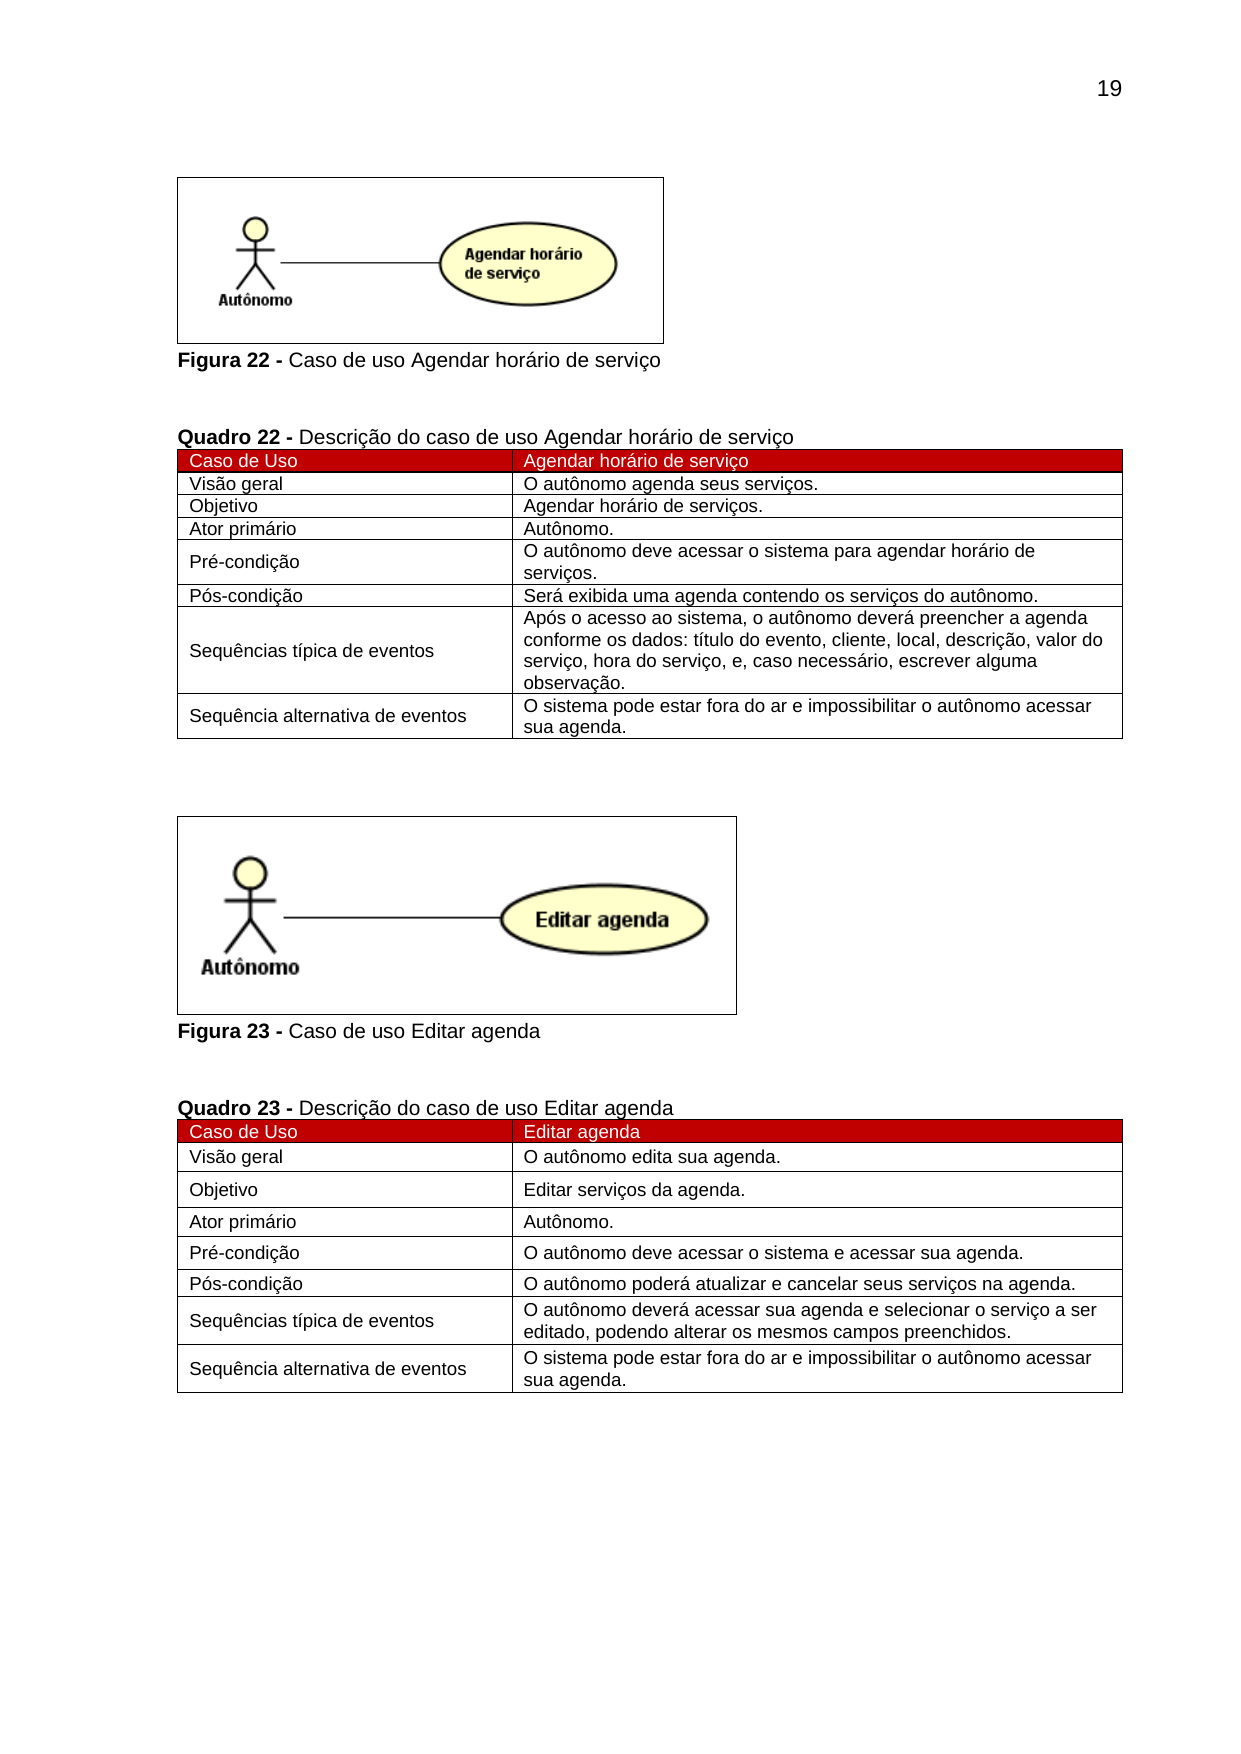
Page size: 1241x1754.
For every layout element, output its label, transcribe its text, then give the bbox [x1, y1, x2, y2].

table_cell Pré-condição [178, 540, 512, 583]
table_cell O sistema pode estar fora do ar e impossibilitar o autônomo acessar sua agenda. [513, 1345, 1122, 1392]
table_cell Ator primário [178, 518, 512, 539]
text Figura 23 - Caso de uso Editar agenda [177, 1019, 1122, 1043]
table_header Agendar horário de serviço [513, 450, 1122, 471]
text Quadro 23 - Descrição do caso de uso Editar agenda [177, 1095, 1122, 1119]
table_cell Autônomo. [513, 518, 1122, 539]
table_cell Sequências típica de eventos [178, 607, 512, 693]
table_cell Pré-condição [178, 1237, 512, 1269]
table_cell Objetivo [178, 1172, 512, 1207]
table_cell Sequências típica de eventos [178, 1297, 512, 1344]
table_cell O autônomo edita sua agenda. [513, 1143, 1122, 1171]
table_cell Editar serviços da agenda. [513, 1172, 1122, 1207]
table_cell O autônomo agenda seus serviços. [513, 473, 1122, 494]
table_cell Pós-condição [178, 1270, 512, 1296]
table_cell Sequência alternativa de eventos [178, 694, 512, 737]
text Quadro 22 - Descrição do caso de uso Agendar horário de serviço [177, 425, 1122, 449]
table_cell O sistema pode estar fora do ar e impossibilitar o autônomo acessar sua agenda. [513, 694, 1122, 737]
table_cell Após o acesso ao sistema, o autônomo deverá preencher a agenda conforme os dados: título do evento, cliente, local, descrição, valor do serviço, hora do serviço, e, caso necessário, escrever alguma observação. [513, 607, 1122, 693]
table_cell Objetivo [178, 495, 512, 517]
picture [178, 178, 663, 343]
table_cell O autônomo deve acessar o sistema e acessar sua agenda. [513, 1237, 1122, 1269]
table_cell Será exibida uma agenda contendo os serviços do autônomo. [513, 585, 1122, 606]
table_cell Visão geral [178, 1143, 512, 1171]
table_cell O autônomo deverá acessar sua agenda e selecionar o serviço a ser editado, podendo alterar os mesmos campos preenchidos. [513, 1297, 1122, 1344]
table_header Caso de Uso [178, 1120, 512, 1142]
table_cell Ator primário [178, 1208, 512, 1236]
picture [178, 817, 736, 1014]
table_cell Autônomo. [513, 1208, 1122, 1236]
table_header Editar agenda [513, 1120, 1122, 1142]
table_header Caso de Uso [178, 450, 512, 471]
table_cell Agendar horário de serviços. [513, 495, 1122, 517]
table_cell Pós-condição [178, 585, 512, 606]
table_cell O autônomo deve acessar o sistema para agendar horário de serviços. [513, 540, 1122, 583]
table_cell Visão geral [178, 473, 512, 494]
table_cell O autônomo poderá atualizar e cancelar seus serviços na agenda. [513, 1270, 1122, 1296]
text Figura 22 - Caso de uso Agendar horário de serviço [177, 348, 1122, 372]
table_cell Sequência alternativa de eventos [178, 1345, 512, 1392]
